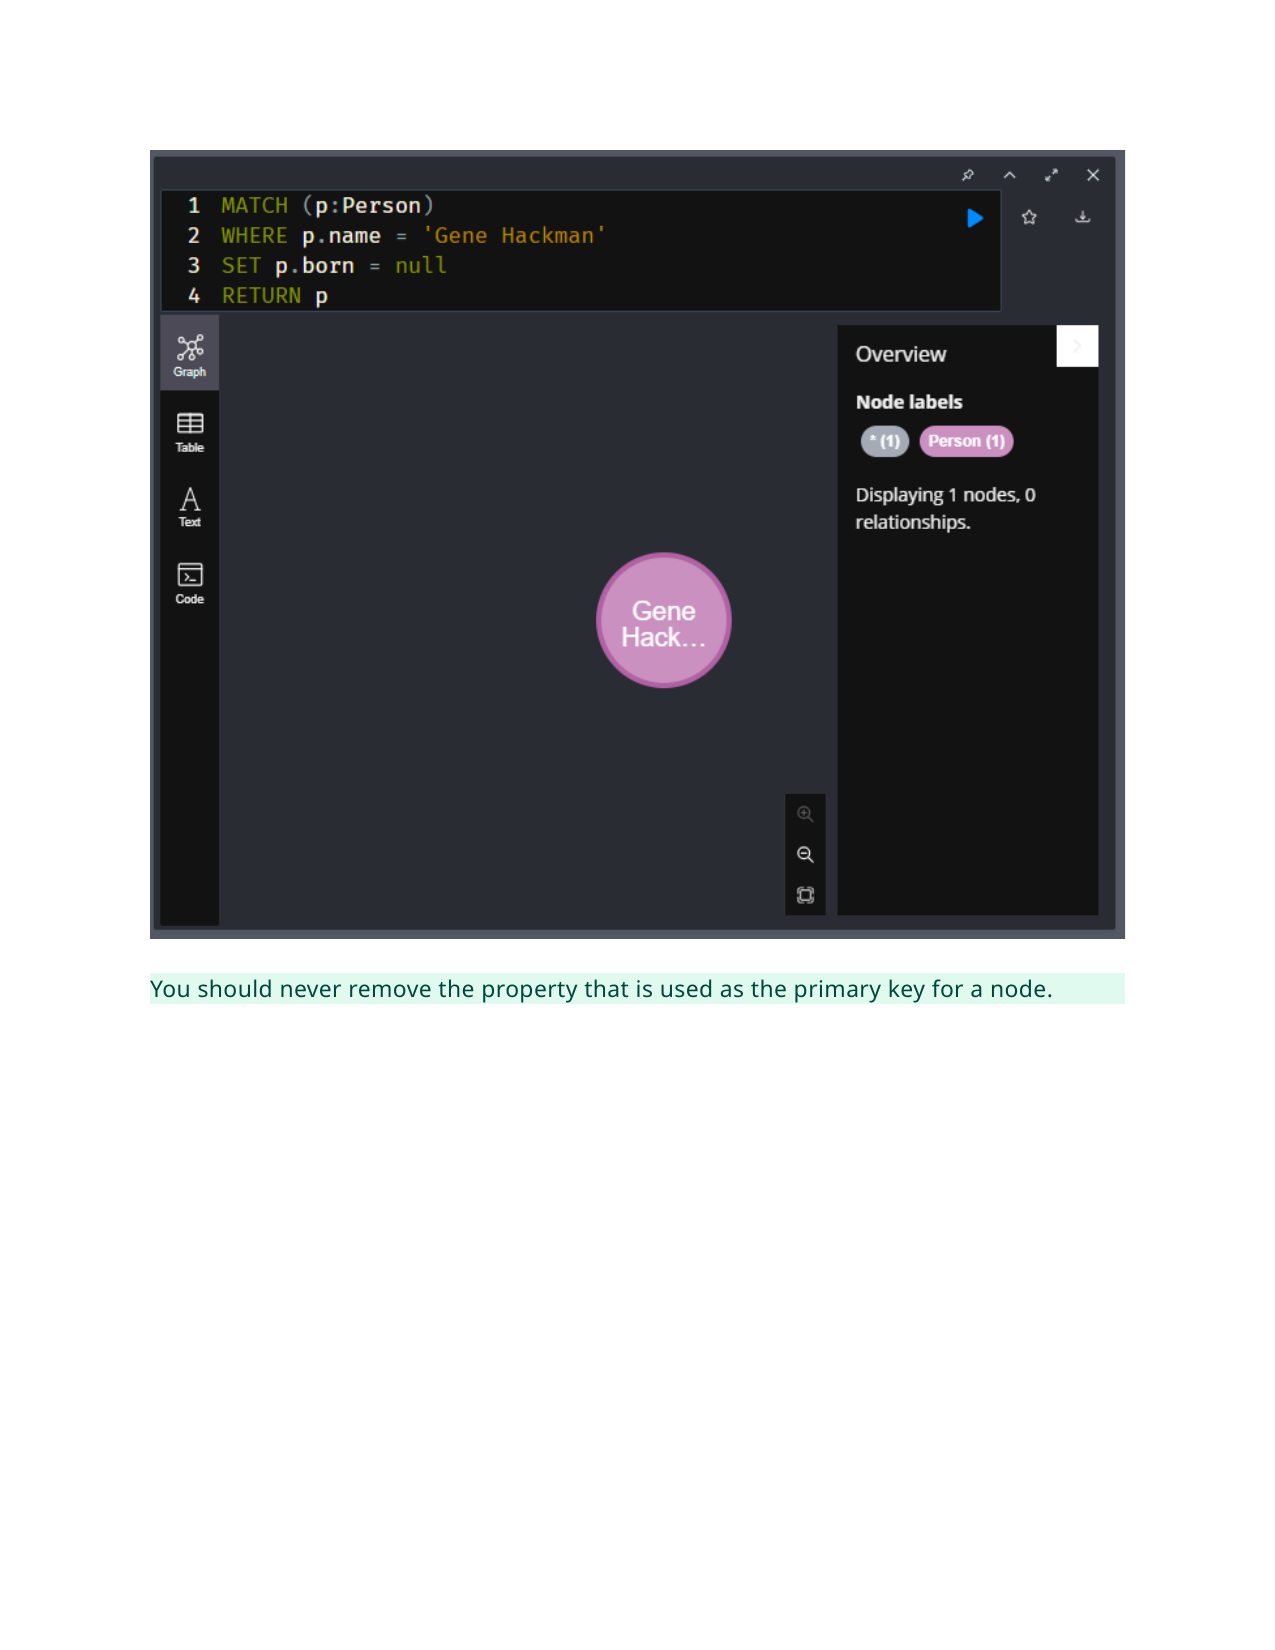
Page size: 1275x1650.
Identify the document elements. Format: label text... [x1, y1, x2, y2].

picture [150, 150, 1125, 939]
text You should never remove the property that is used as the primary key for a node. [150, 973, 1125, 1004]
